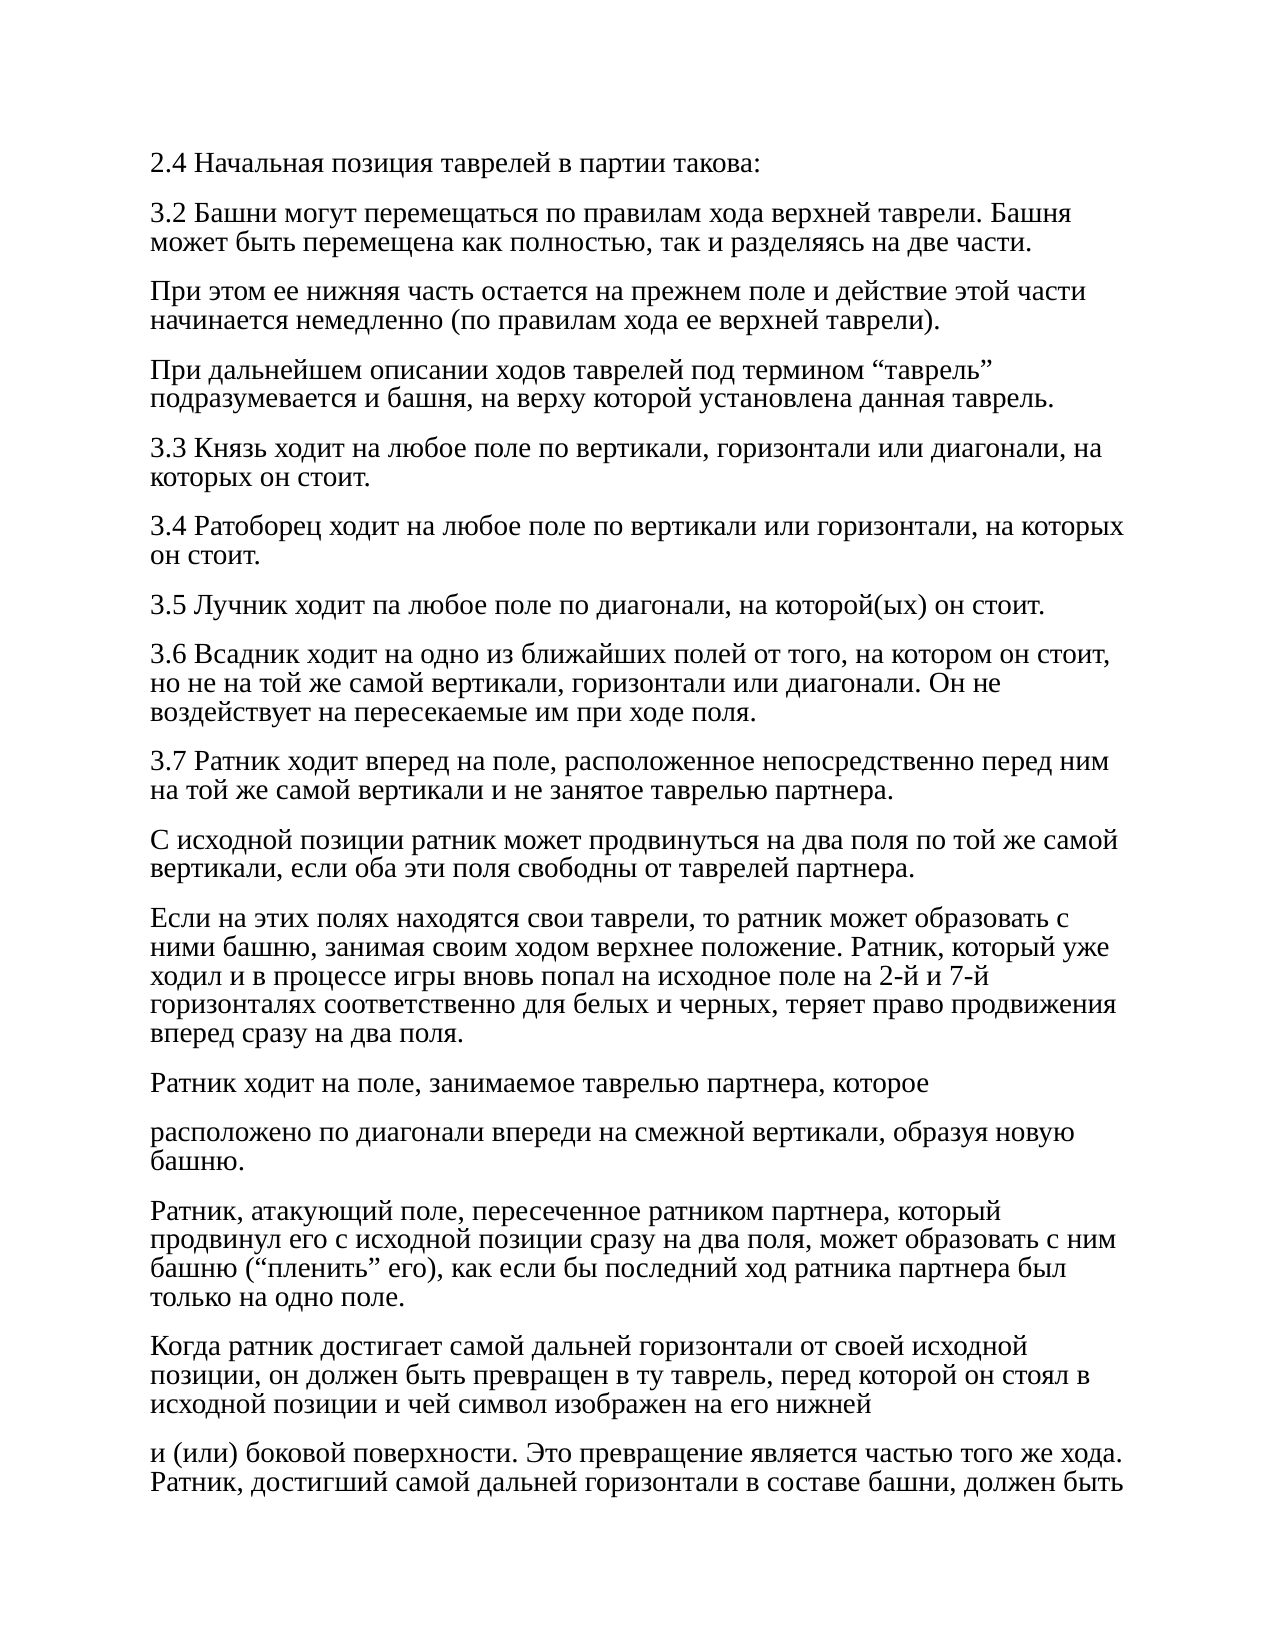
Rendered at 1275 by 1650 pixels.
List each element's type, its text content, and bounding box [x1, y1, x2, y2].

text При этом ее нижняя часть остается на прежнем поле и действие этой части начинается немедленно (по правилам хода ее верхней таврели). [150, 278, 1125, 335]
text 2.4 Начальная позиция таврелей в партии такова: [150, 150, 1125, 179]
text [150, 1440, 1125, 1497]
text 3.7 Ратник ходит вперед на поле, расположенное непосредственно перед ним на той же самой вертикали и не занятое таврелью партнера. [150, 748, 1125, 805]
text Если на этих полях находятся свои таврели, то ратник может образовать с ними башню, занимая своим ходом верхнее положение. Ратник, который уже ходил и в процессе игры вновь попал на исходное поле на 2-й и 7-й горизонталях соответственно для белых и черных, теряет право продвижения вперед сразу на два поля. [150, 904, 1125, 1048]
text Когда ратник достигает самой дальней горизонтали от своей исходной позиции, он должен быть превращен в ту таврель, перед которой он стоял в исходной позиции и чей символ изображен на его нижней [150, 1333, 1125, 1419]
text расположено по диагонали впереди на смежной вертикали, образуя новую башню. [150, 1119, 1125, 1176]
text С исходной позиции ратник может продвинуться на два поля по той же самой вертикали, если оба эти поля свободны от таврелей партнера. [150, 826, 1125, 884]
text 3.4 Ратоборец ходит на любое поле по вертикали или горизонтали, на которых он стоит. [150, 513, 1125, 570]
text Ратник, атакующий поле, пересеченное ратником партнера, который продвинул его с исходной позиции сразу на два поля, может образовать с ним башню (“пленить” его), как если бы последний ход ратника партнера был только на одно поле. [150, 1197, 1125, 1312]
text При дальнейшем описании ходов таврелей под термином “таврель” подразумевается и башня, на верху которой установлена данная таврель. [150, 356, 1125, 414]
text 3.5 Лучник ходит па любое поле по диагонали, на которой(ых) он стоит. [150, 591, 1125, 620]
text 3.2 Башни могут перемещаться по правилам хода верхней таврели. Башня может быть перемещена как полностью, так и разделяясь на две части. [150, 199, 1125, 257]
text 3.6 Всадник ходит на одно из ближайших полей от того, на котором он стоит, но не на той же самой вертикали, горизонтали или диагонали. Он не воздействует на пересекаемые им при ходе поля. [150, 641, 1125, 727]
text 3.3 Князь ходит на любое поле по вертикали, горизонтали или диагонали, на которых он стоит. [150, 434, 1125, 492]
text Ратник ходит на поле, занимаемое таврелью партнера, которое [150, 1069, 1125, 1098]
